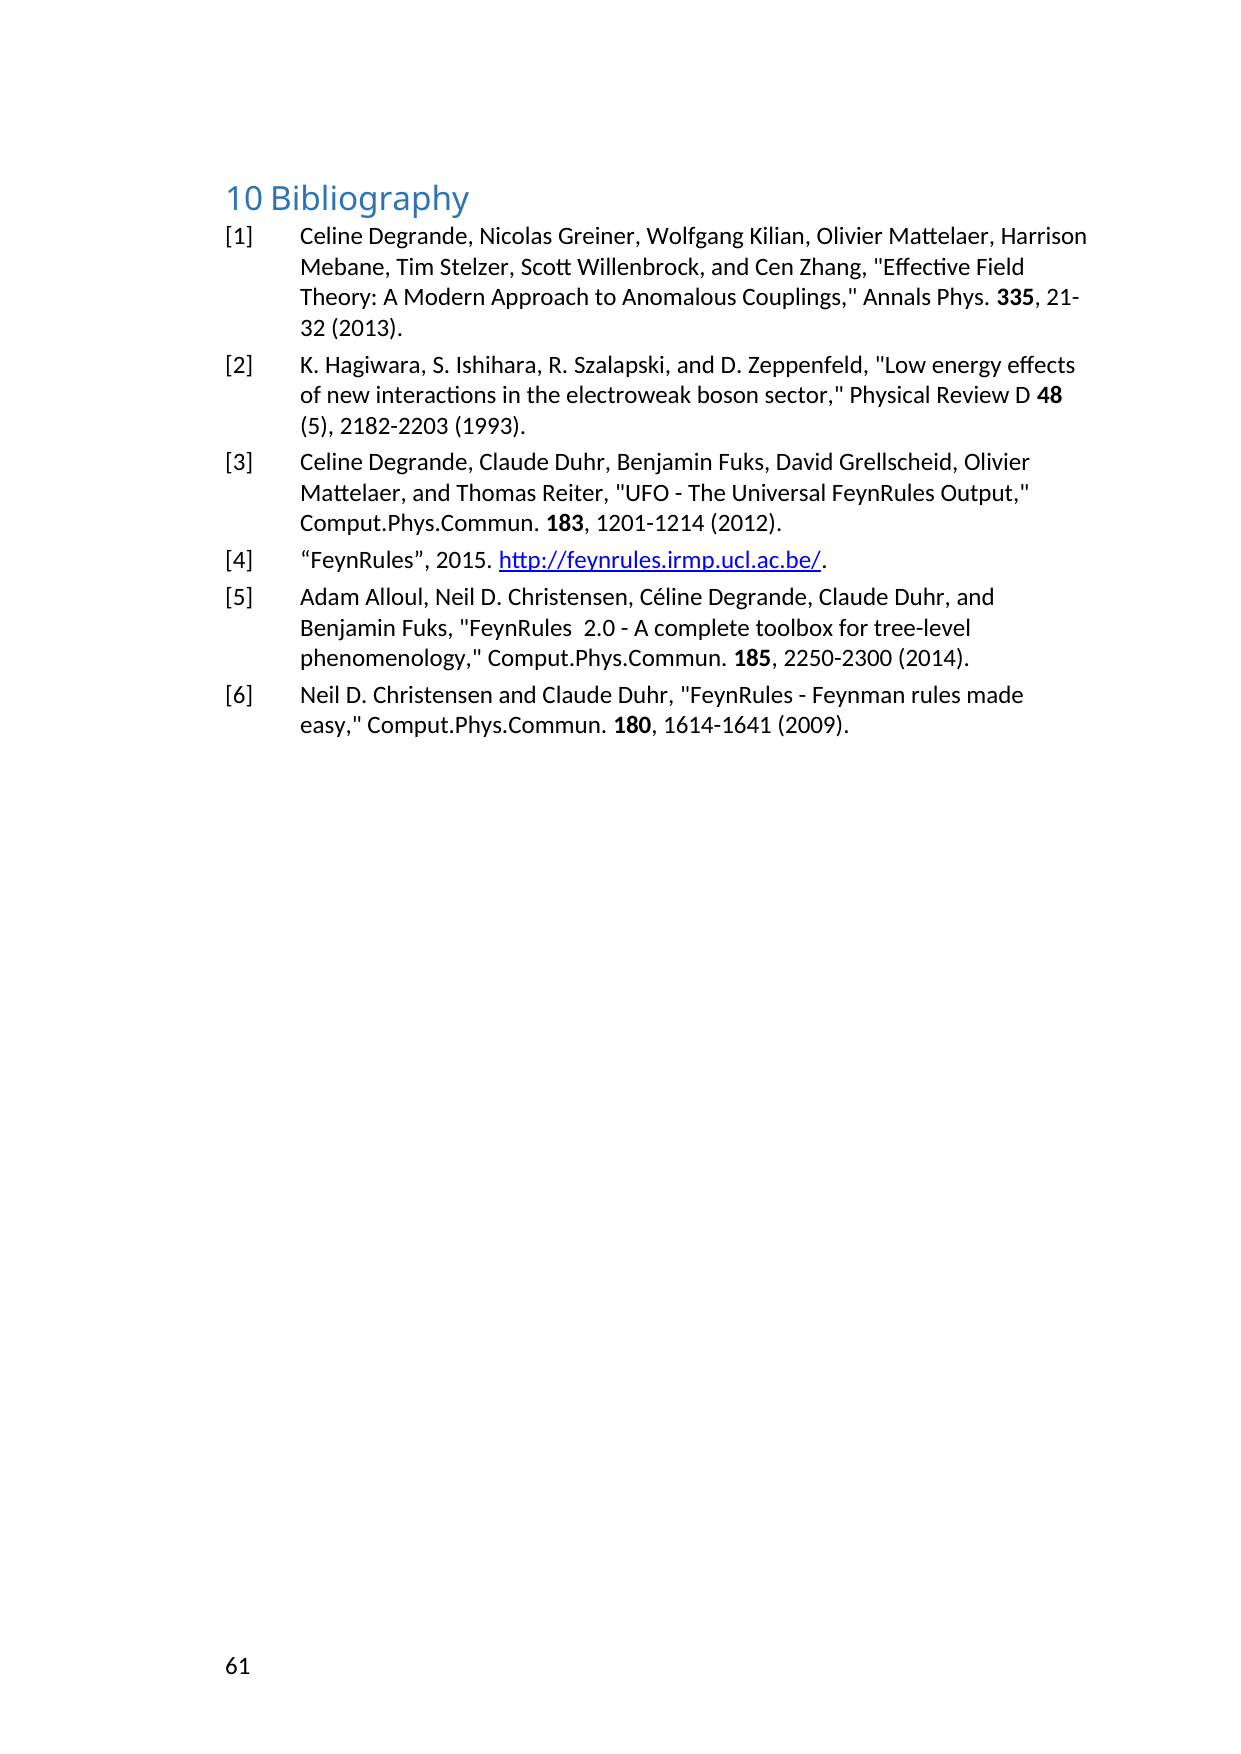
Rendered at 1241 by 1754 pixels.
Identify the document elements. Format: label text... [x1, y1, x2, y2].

text [4] “FeynRules”, 2015. http://feynrules.irmp.ucl.ac.be/. [225, 544, 1090, 575]
text [2] K. Hagiwara, S. Ishihara, R. Szalapski, and D. Zeppenfeld, "Low energy effects of new interactions in the electroweak boson sector," Physical Review D 48 (5), 2182-2203 (1993). [225, 349, 1090, 440]
text [5] Adam Alloul, Neil D. Christensen, Céline Degrande, Claude Duhr, and Benjamin Fuks, "FeynRules 2.0 - A complete toolbox for tree-level phenomenology," Comput.Phys.Commun. 185, 2250-2300 (2014). [225, 581, 1090, 673]
text [6] Neil D. Christensen and Claude Duhr, "FeynRules - Feynman rules made easy," Comput.Phys.Commun. 180, 1614-1641 (2009). [225, 679, 1090, 740]
text [3] Celine Degrande, Claude Duhr, Benjamin Fuks, David Grellscheid, Olivier Mattelaer, and Thomas Reiter, "UFO - The Universal FeynRules Output," Comput.Phys.Commun. 183, 1201-1214 (2012). [225, 447, 1090, 538]
subtitle Bibliography [225, 175, 1090, 220]
text [1] Celine Degrande, Nicolas Greiner, Wolfgang Kilian, Olivier Mattelaer, Harrison Mebane, Tim Stelzer, Scott Willenbrock, and Cen Zhang, "Effective Field Theory: A Modern Approach to Anomalous Couplings," Annals Phys. 335, 21-32 (2013). [225, 220, 1090, 342]
